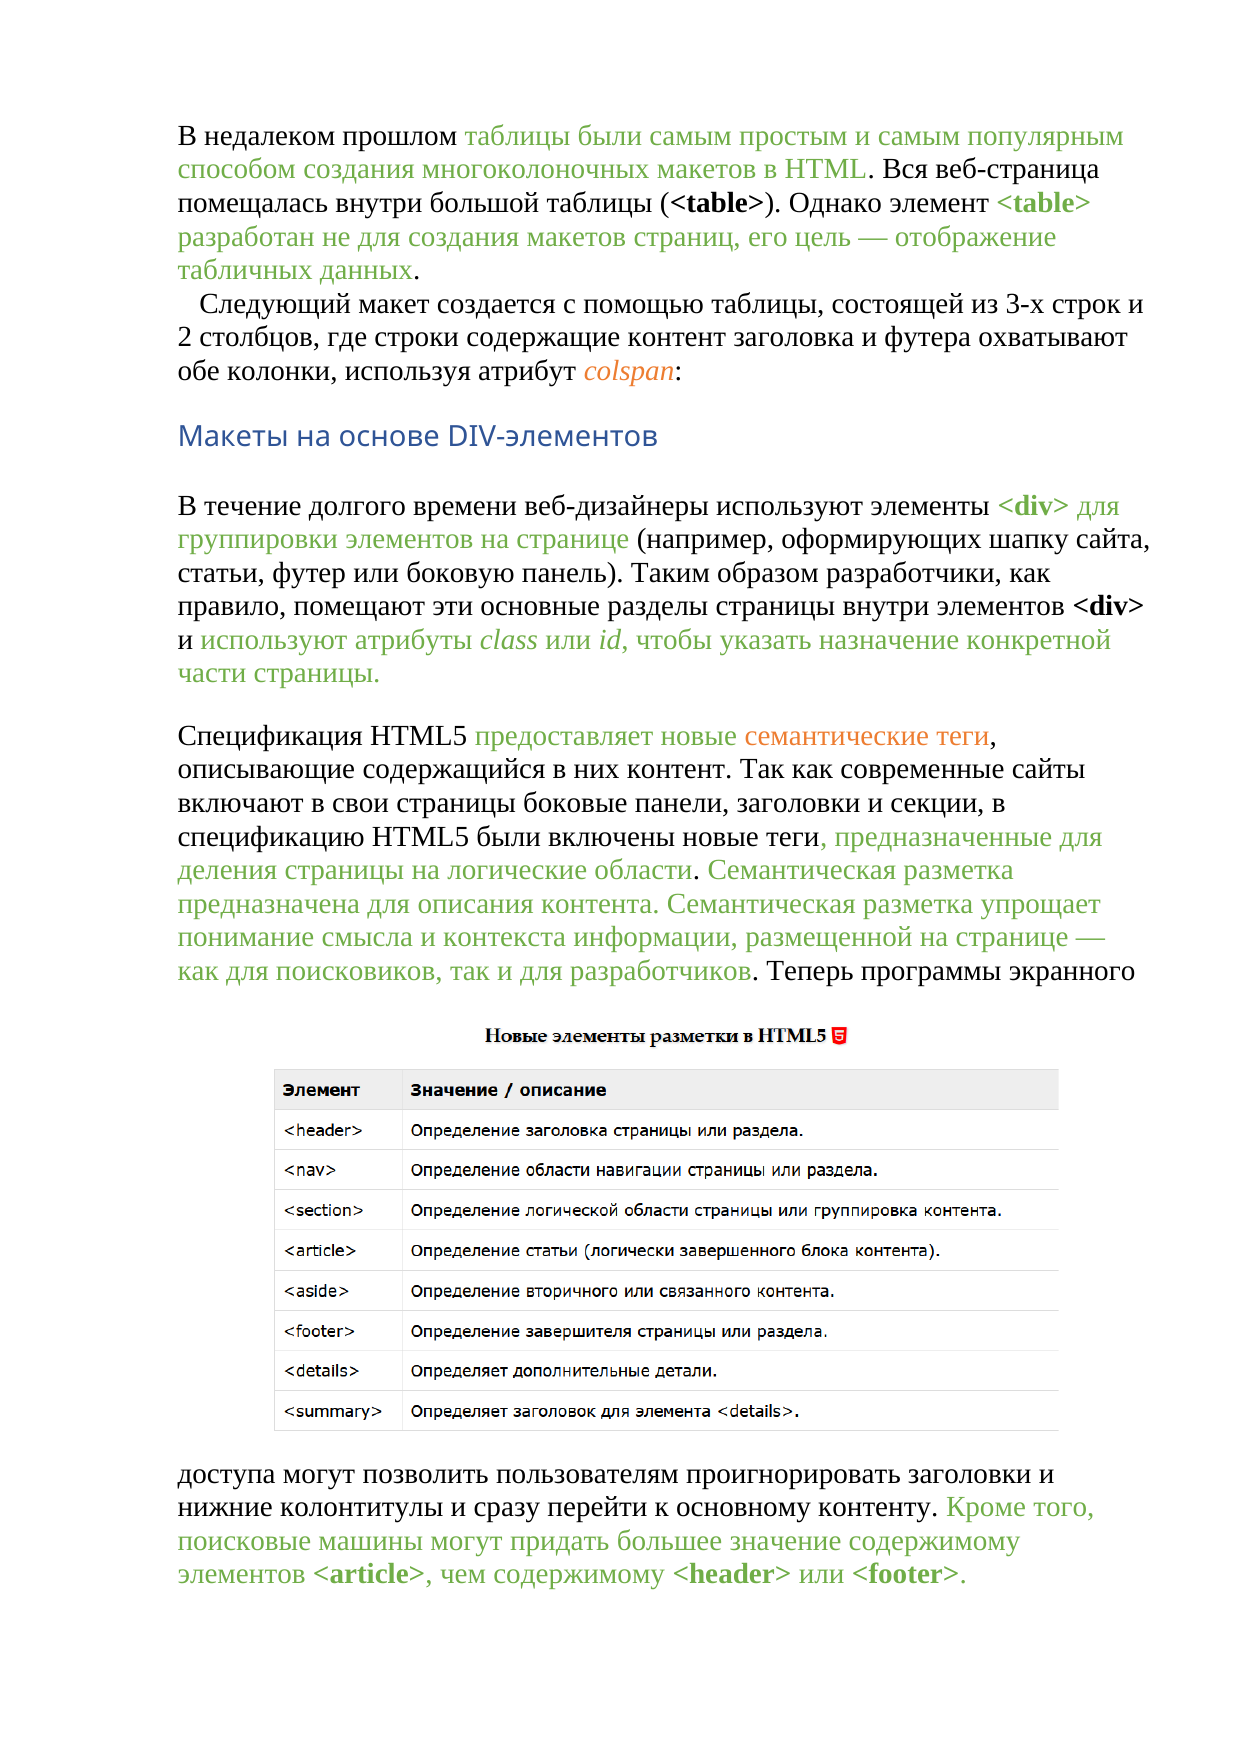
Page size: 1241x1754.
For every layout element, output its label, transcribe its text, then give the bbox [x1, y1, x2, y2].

picture [267, 1013, 1058, 1432]
text В течение долгого времени веб-дизайнеры используют элементы <div> для группировки элементов на странице (например, оформирующих шапку сайта, статьи, футер или боковую панель). Таким образом разработчики, как правило, помещают эти основные разделы страницы внутри элементов <div> и используют атрибуты class или id, чтобы указать назначение конкретной части страницы. [177, 488, 1152, 689]
text В недалеком прошлом таблицы были самым простым и самым популярным способом создания многоколоночных макетов в HTML. Вся веб-страница помещалась внутри большой таблицы (<table>). Однако элемент <table> разработан не для создания макетов страниц, его цель — отображение табличных данных. Следующий макет создается с помощью таблицы, состоящей из 3-х строк и 2 столбцов, где строки содержащие контент заголовка и футера охватывают обе колонки, используя атрибут colspan: [177, 118, 1152, 386]
subtitle Макеты на основе DIV-элементов [177, 416, 1152, 455]
